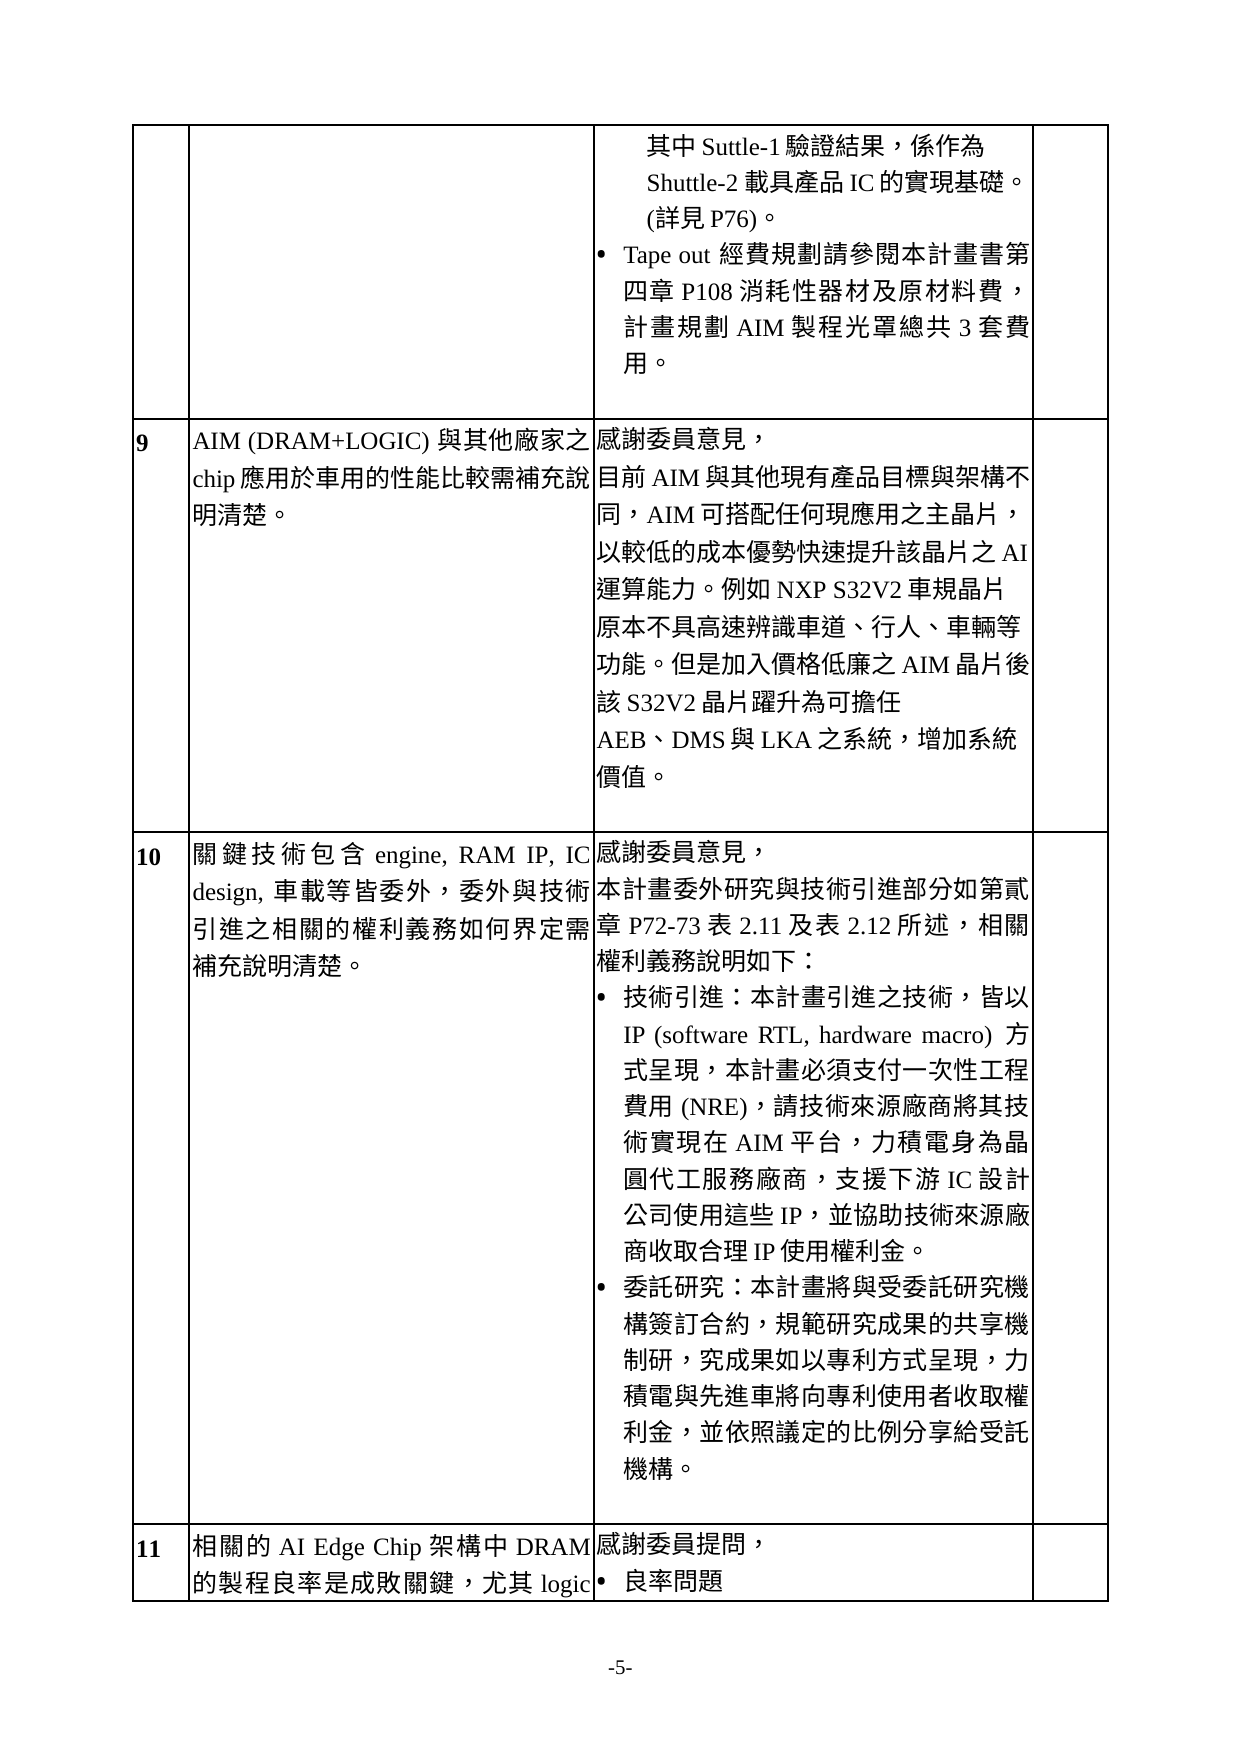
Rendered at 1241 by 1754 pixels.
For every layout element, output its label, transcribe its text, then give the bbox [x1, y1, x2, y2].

table_cell 11 [134, 1525, 188, 1600]
table_cell [1034, 420, 1107, 831]
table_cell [595, 1525, 1032, 1600]
table_cell 8 [134, 126, 188, 417]
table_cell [190, 1525, 593, 1600]
table_cell 9 [134, 420, 188, 831]
table_cell 關鍵技術包含engine, RAM IP, IC design, 車載等皆委外，委外與技術引進之相關的權利義務如何界定需補充說明清楚。 [190, 833, 593, 1523]
table_cell [1034, 1525, 1107, 1600]
table_cell 10 [134, 833, 188, 1523]
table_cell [190, 126, 593, 417]
table_cell [1034, 833, 1107, 1523]
table_cell 感謝委員意見， 本計畫委外研究與技術引進部分如第貳章P72-73表2.11及表2.12所述，相關權利義務說明如下： 技術引進：本計畫引進之技術，皆以IP (software RTL, hardware macro) 方式呈現，本計畫必須支付一次性工程費用 (NRE)，請技術來源廠商將其技術實現在AIM平台，力積電身為晶圓代工服務廠商，支援下游IC設計公司使用這些IP，並協助技術來源廠商收取合理IP使用權利金。 委託研究：本計畫將與受委託研究機構簽訂合約，規範研究成果的共享機制研，究成果如以專利方式呈現，力積電與先進車將向專利使用者收取權利金，並依照議定的比例分享給受託機構。 [595, 833, 1032, 1523]
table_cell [595, 126, 1032, 417]
table_cell 感謝委員意見， 目前AIM與其他現有產品目標與架構不同，AIM可搭配任何現應用之主晶片，以較低的成本優勢快速提升該晶片之AI運算能力。例如NXP S32V2車規晶片原本不具高速辨識車道、行人、車輛等功能。但是加入價格低廉之AIM晶片後該S32V2晶片躍升為可擔任AEB、DMS與LKA之系統，增加系統價值。 [595, 420, 1032, 831]
table_cell [1034, 126, 1107, 417]
table_cell AIM (DRAM+LOGIC) 與其他廠家之chip應用於車用的性能比較需補充說明清楚。 [190, 420, 593, 831]
